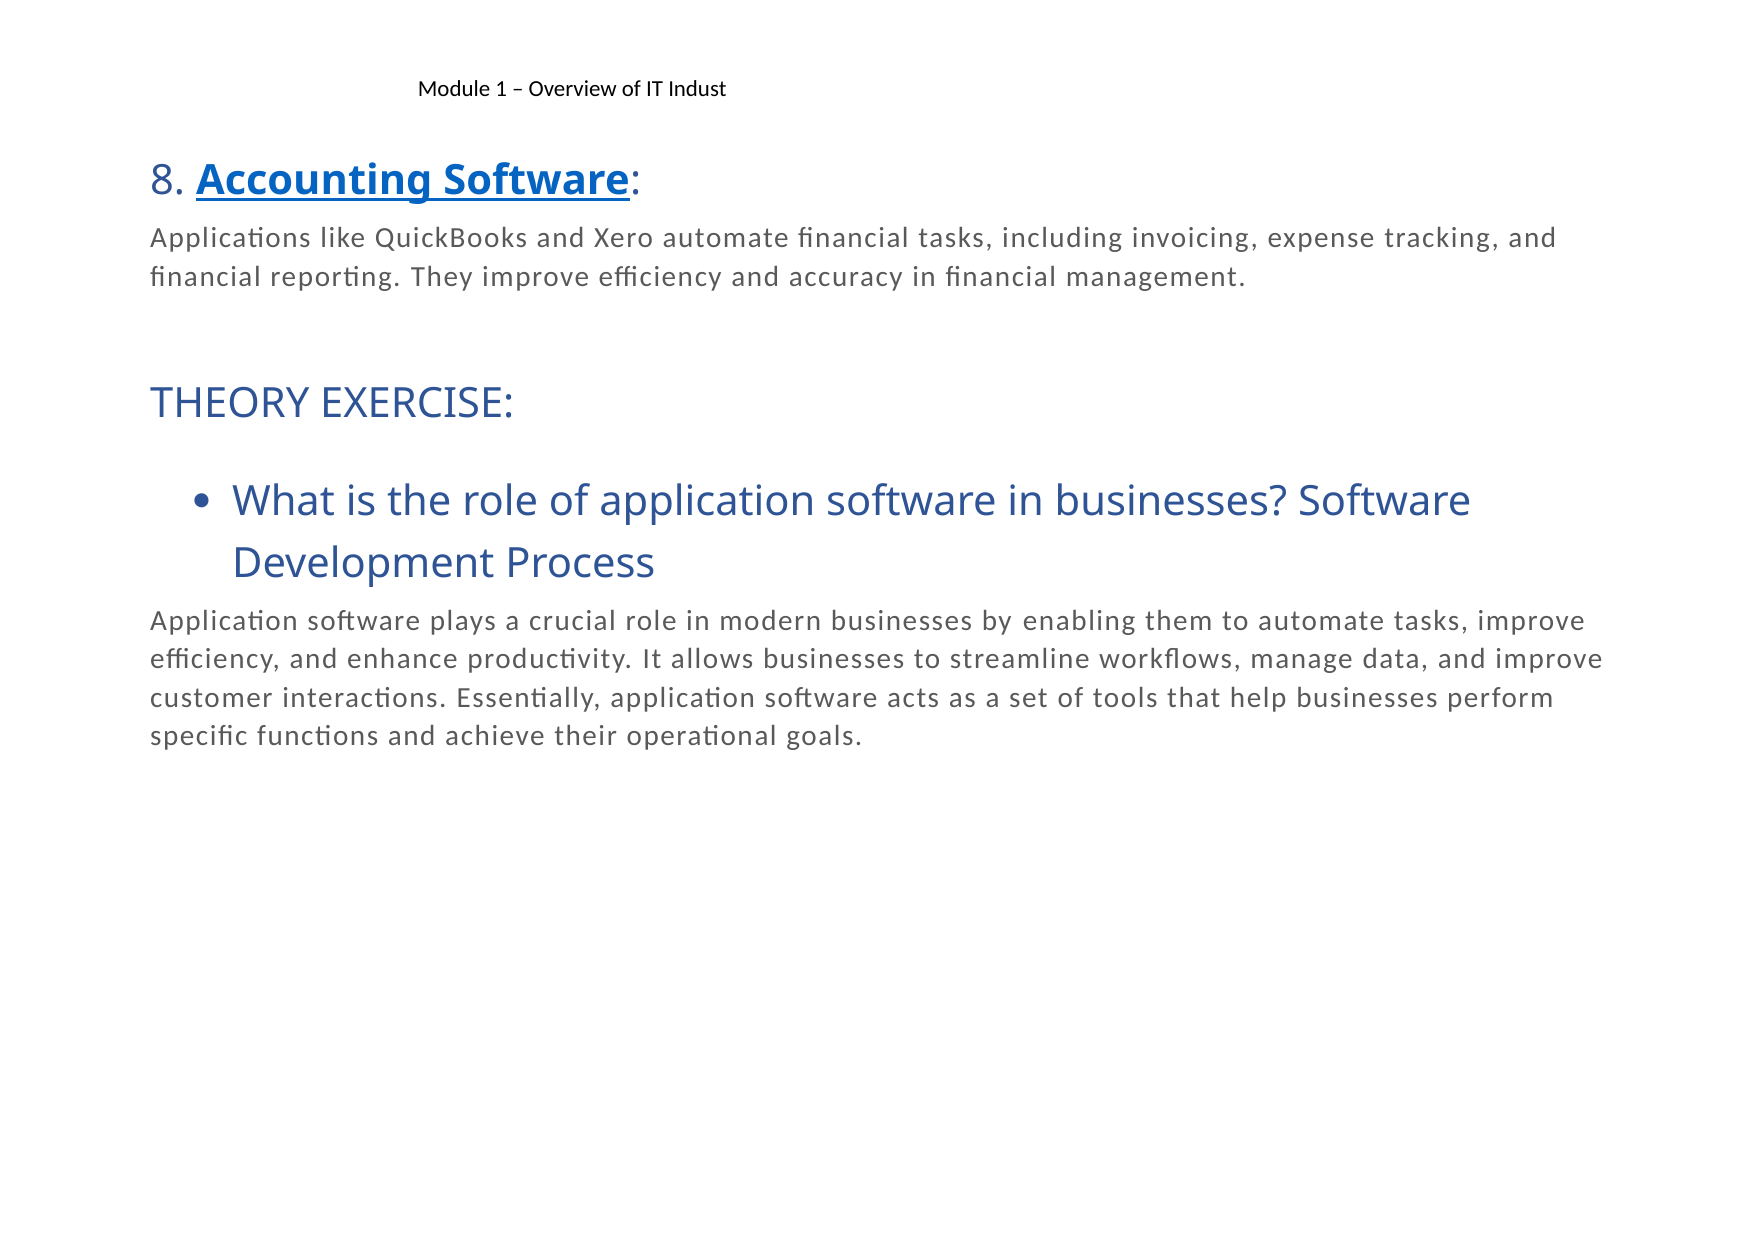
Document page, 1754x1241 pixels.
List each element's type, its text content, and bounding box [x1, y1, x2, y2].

subtitle THEORY EXERCISE: [150, 372, 1604, 429]
subtitle Application software plays a crucial role in modern businesses by enabling them to automate tasks, improve efficiency, and enhance productivity. It allows businesses to streamline workflows, manage data, and improve customer interactions. Essentially, application software acts as a set of tools that help businesses perform specific functions and achieve their operational goals. [150, 602, 1604, 753]
subtitle Applications like QuickBooks and Xero automate financial tasks, including invoicing, expense tracking, and financial reporting. They improve efficiency and accuracy in financial management. [150, 219, 1604, 332]
subtitle What is the role of application software in businesses? Software Development Process [194, 471, 1604, 589]
subtitle 8. Accounting Software: [150, 150, 1604, 207]
